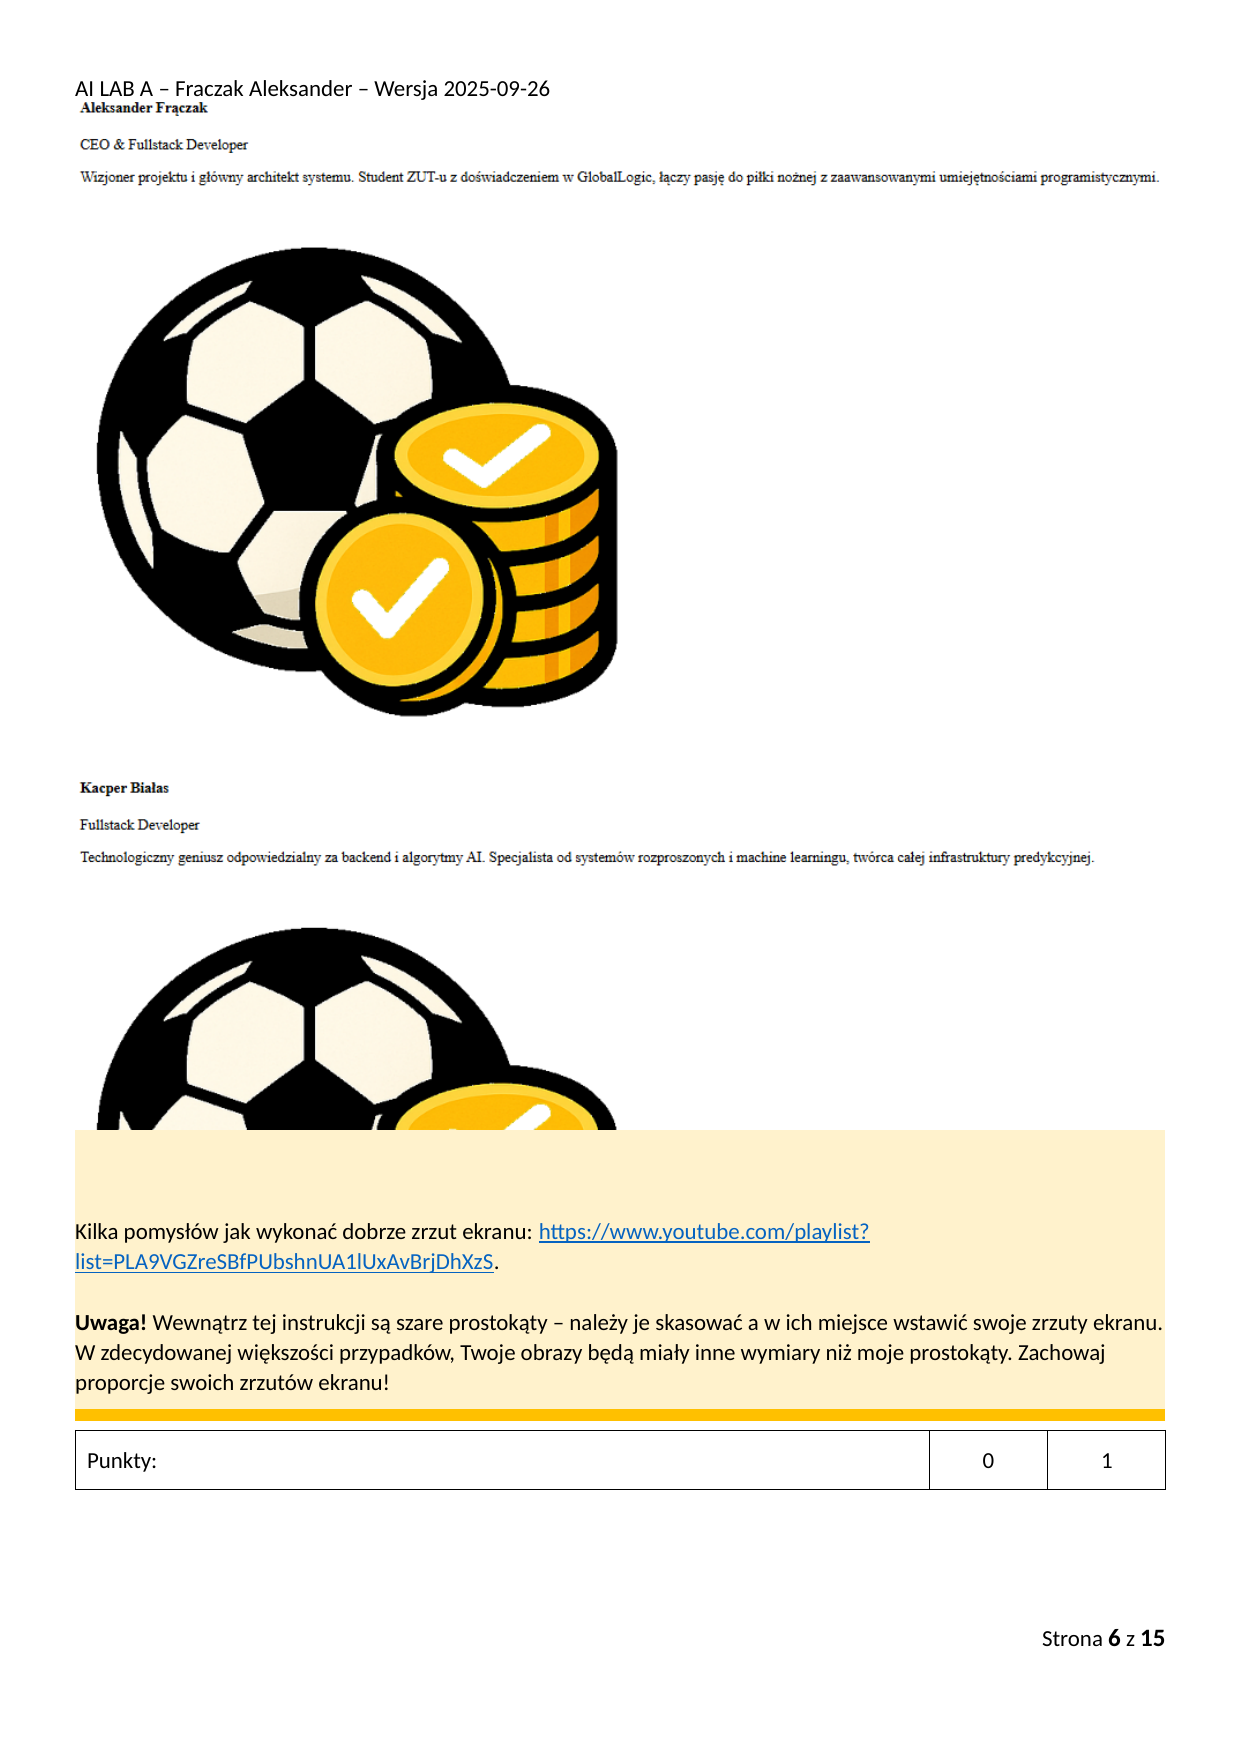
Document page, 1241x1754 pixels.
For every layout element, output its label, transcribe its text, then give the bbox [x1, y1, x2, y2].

table_header 0 [930, 1431, 1047, 1489]
text Kilka pomysłów jak wykonać dobrze zrzut ekranu: https://www.youtube.com/playlist?list=PLA9VGZreSBfPUbshnUA1lUxAvBrjDhXzS. [75, 1192, 1165, 1253]
table_header 1 [1048, 1431, 1165, 1489]
picture [75, 101, 1166, 1130]
text Uwaga! Wewnątrz tej instrukcji są szare prostokąty – należy je skasować a w ich miejsce wstawić swoje zrzuty ekranu. W zdecydowanej większości przypadków, Twoje obrazy będą miały inne wymiary niż moje prostokąty. Zachowaj proporcje swoich zrzutów ekranu! [75, 1283, 1165, 1409]
table_header Punkty: [76, 1431, 929, 1489]
